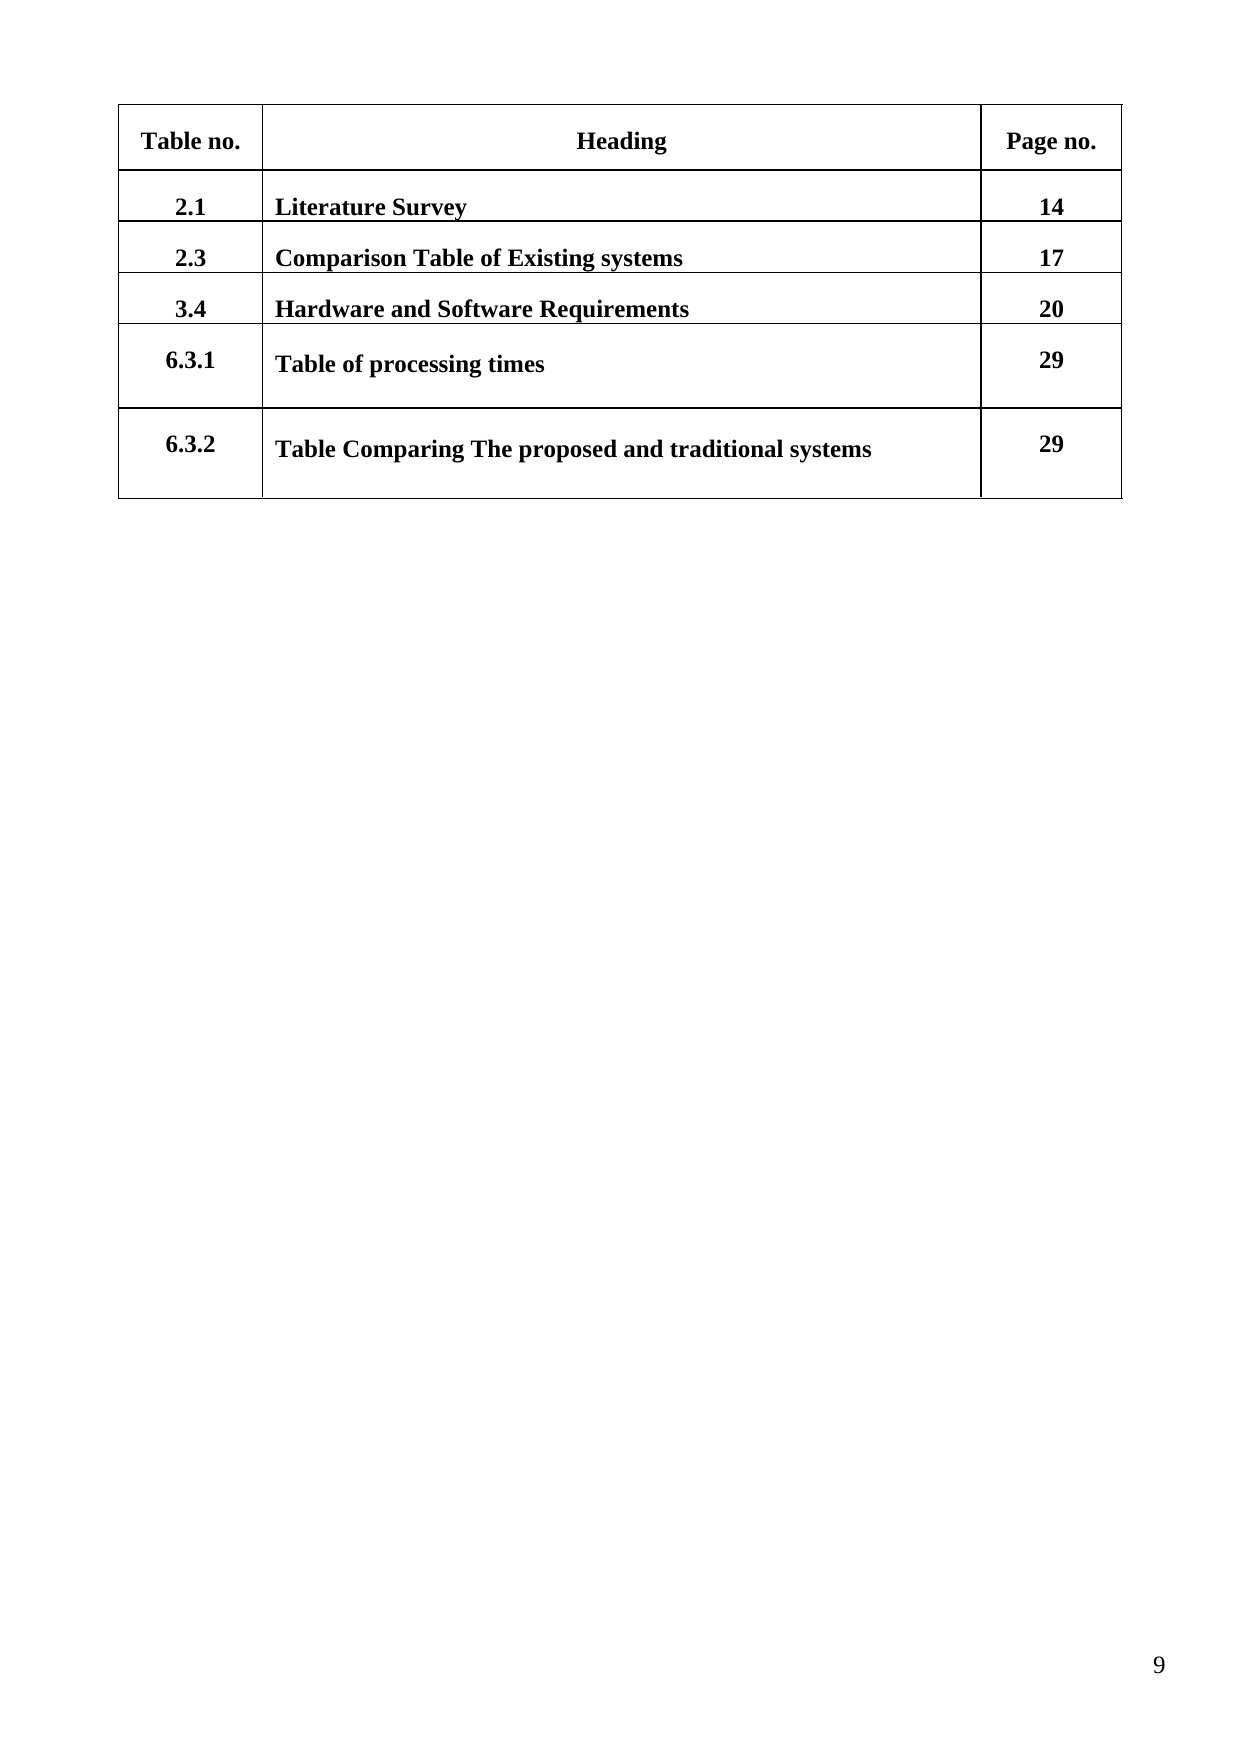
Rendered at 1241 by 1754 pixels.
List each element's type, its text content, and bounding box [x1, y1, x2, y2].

table_cell 14 [982, 171, 1121, 220]
table_cell Hardware and Software Requirements [263, 273, 980, 323]
table_header Heading [263, 105, 980, 169]
table_cell 29 [982, 324, 1121, 407]
table_cell 3.4 [119, 273, 262, 323]
table_cell 6.3.1 [119, 324, 262, 407]
table_cell 2.1 [119, 171, 262, 220]
table_cell 29 [982, 409, 1121, 497]
table_header Table no. [119, 105, 262, 169]
table_cell 2.3 [119, 222, 262, 271]
table_cell 20 [982, 273, 1121, 323]
table_cell 6.3.2 [119, 409, 262, 497]
table_cell Literature Survey [263, 171, 980, 220]
table_cell Table of processing times [263, 324, 980, 407]
table_header Page no. [982, 105, 1121, 169]
table_cell Comparison Table of Existing systems [263, 222, 980, 271]
table_cell 17 [982, 222, 1121, 271]
table_cell Table Comparing The proposed and traditional systems [263, 409, 980, 497]
